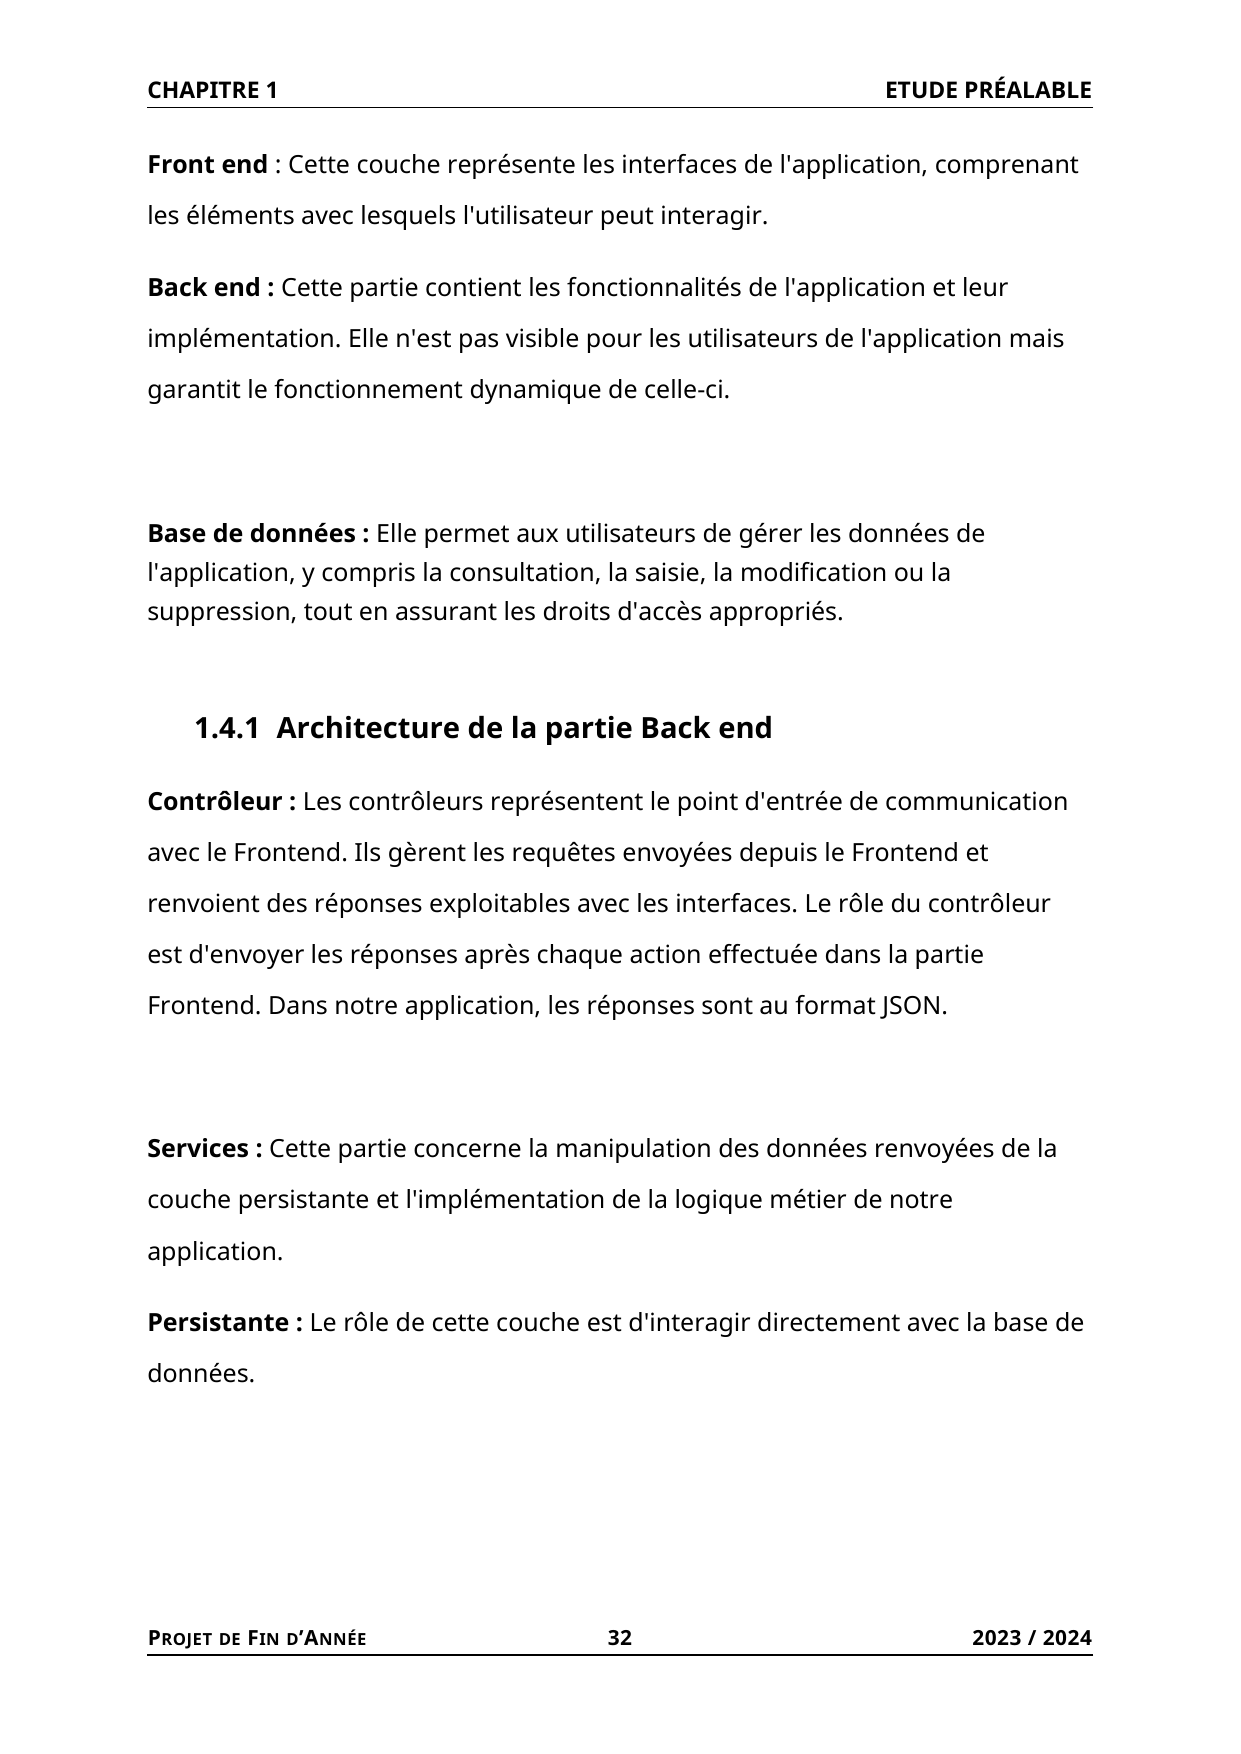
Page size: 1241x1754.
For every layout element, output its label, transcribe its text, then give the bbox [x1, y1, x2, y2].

text Contrôleur : Les contrôleurs représentent le point d'entrée de communication avec le Frontend. Ils gèrent les requêtes envoyées depuis le Frontend et renvoient des réponses exploitables avec les interfaces. Le rôle du contrôleur est d'envoyer les réponses après chaque action effectuée dans la partie Frontend. Dans notre application, les réponses sont au format JSON. [147, 783, 1093, 1021]
text Back end : Cette partie contient les fonctionnalités de l'application et leur implémentation. Elle n'est pas visible pour les utilisateurs de l'application mais garantit le fonctionnement dynamique de celle-ci. [147, 270, 1093, 406]
text Front end : Cette couche représente les interfaces de l'application, comprenant les éléments avec lesquels l'utilisateur peut interagir. [147, 147, 1093, 232]
text Services : Cette partie concerne la manipulation des données renvoyées de la couche persistante et l'implémentation de la logique métier de notre application. [147, 1131, 1093, 1267]
text Persistante : Le rôle de cette couche est d'interagir directement avec la base de données. [147, 1305, 1093, 1390]
text Base de données : Elle permet aux utilisateurs de gérer les données de l'application, y compris la consultation, la saisie, la modification ou la suppression, tout en assurant les droits d'accès appropriés. [147, 516, 1093, 628]
list Architecture de la partie Back end [194, 707, 1093, 779]
